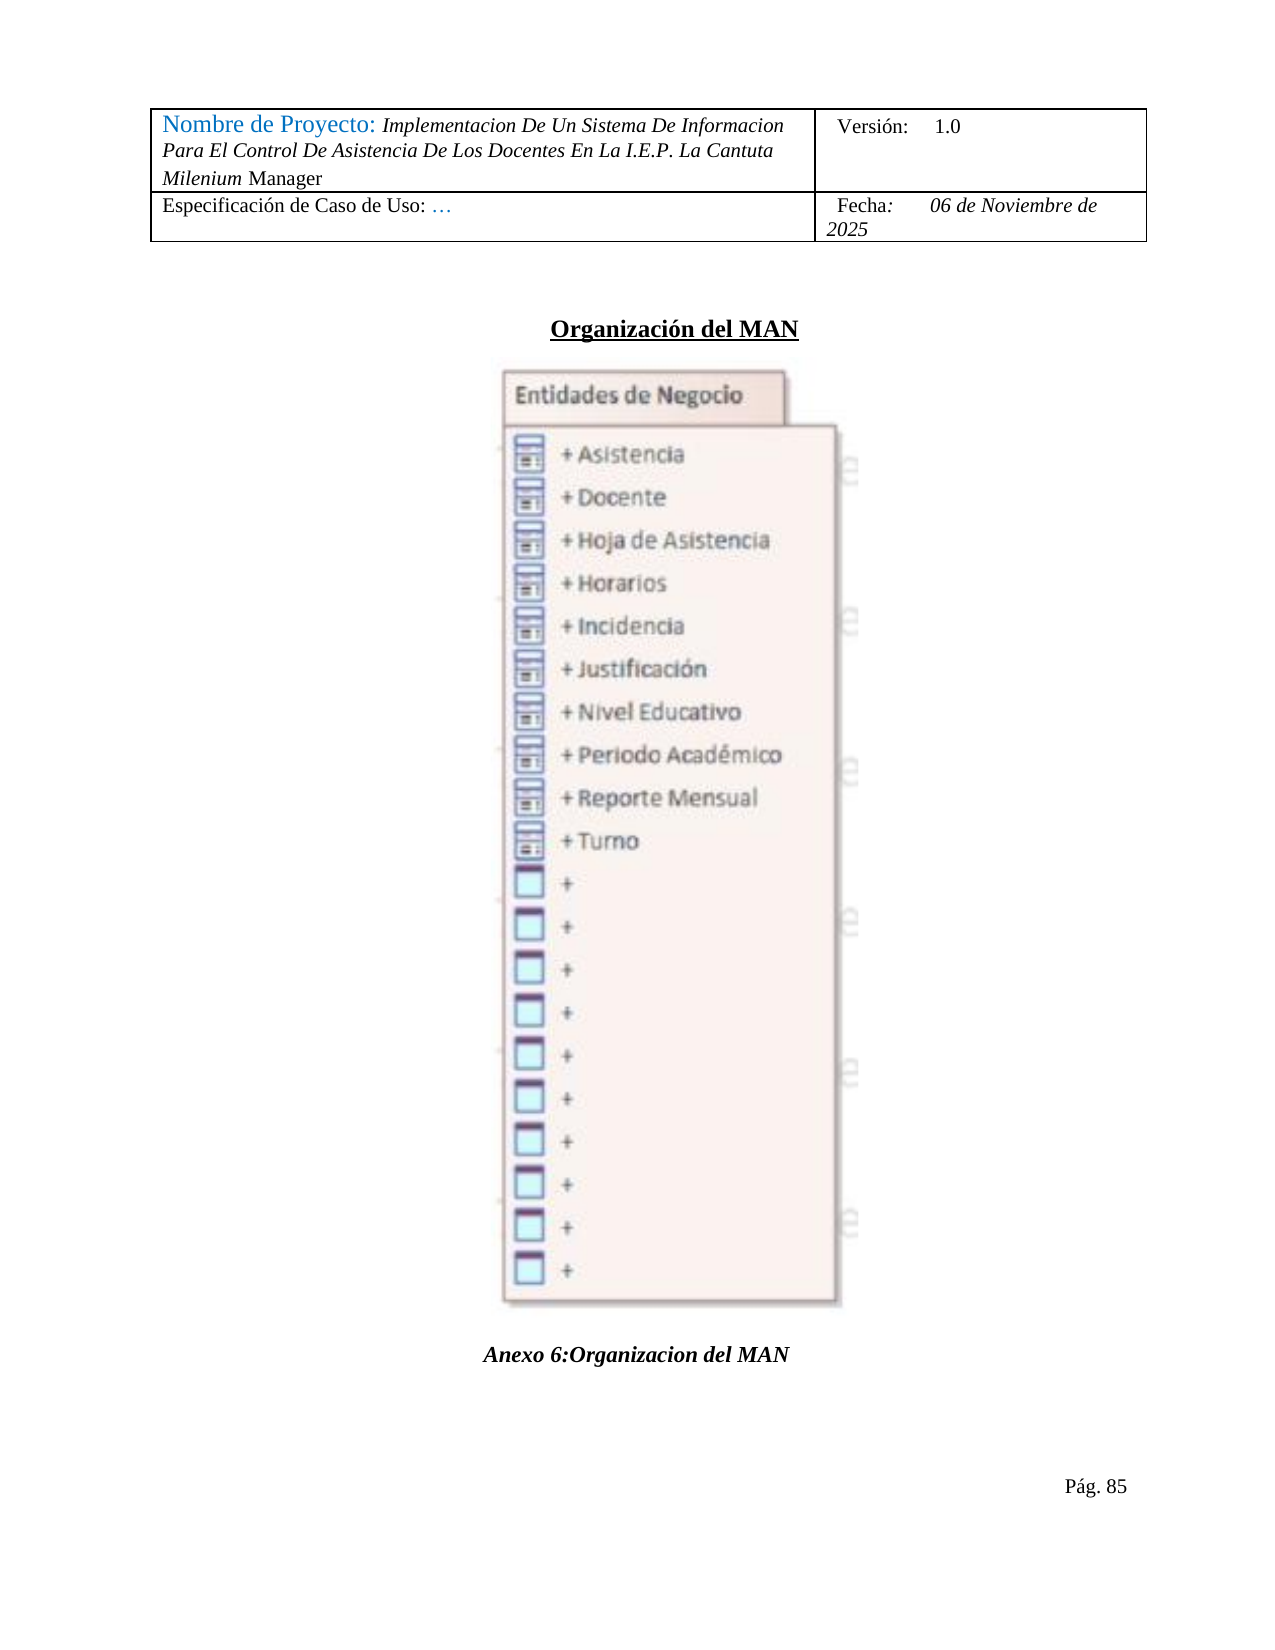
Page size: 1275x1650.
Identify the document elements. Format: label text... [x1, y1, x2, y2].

text Organización del MAN [224, 314, 1125, 343]
picture [490, 357, 859, 1330]
text Anexo 6:Organizacion del MAN [150, 1341, 1125, 1367]
